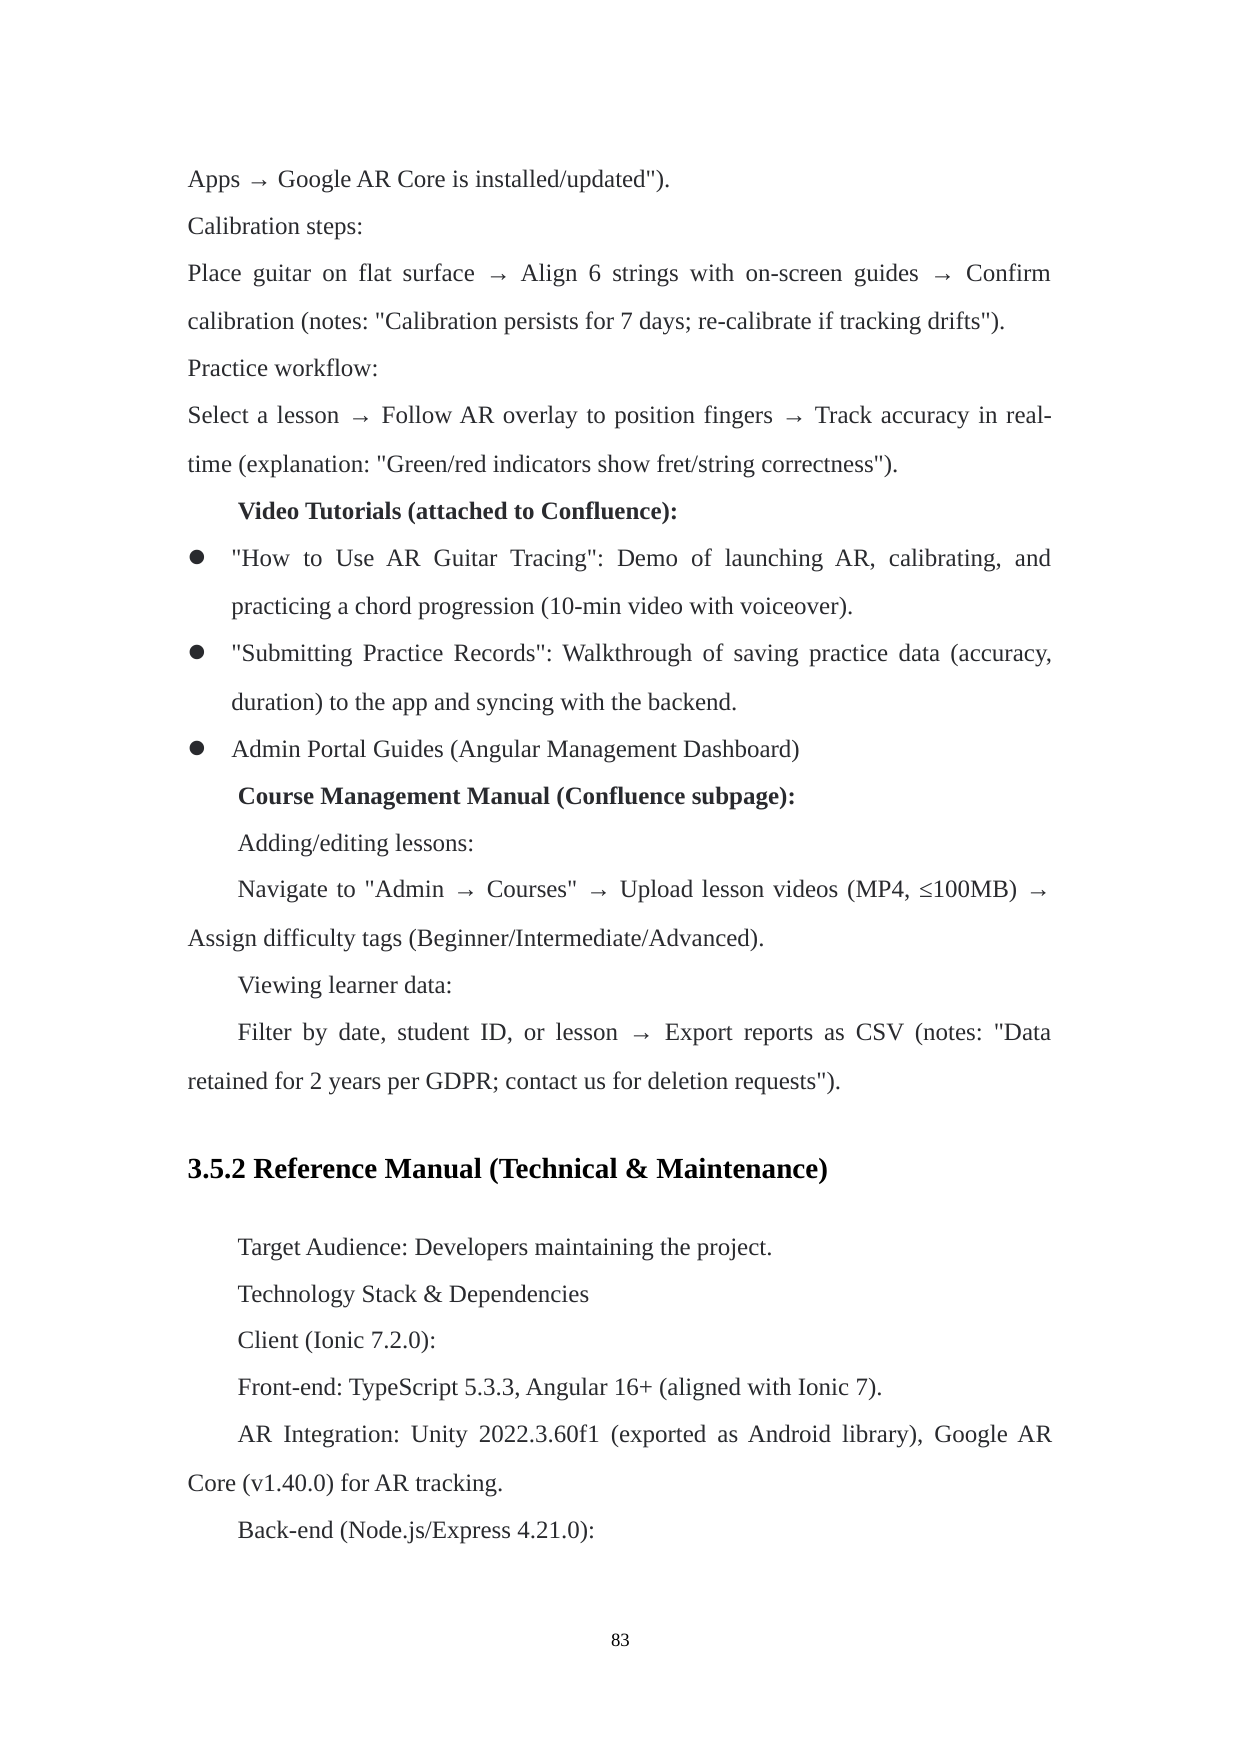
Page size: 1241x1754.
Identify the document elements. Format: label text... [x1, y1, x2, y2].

text Technology Stack & Dependencies [187, 1277, 1053, 1309]
text Navigate to "Admin → Courses" → Upload lesson videos (MP4, ≤100MB) → Assign difficulty tags (Beginner/Intermediate/Advanced). [187, 873, 1053, 954]
text Viewing learner data: [187, 968, 1053, 1001]
text Target Audience: Developers maintaining the project. [187, 1230, 1053, 1262]
text AR Integration: Unity 2022.3.60f1 (exported as Android library), Google AR Core (v1.40.0) for AR tracking. [187, 1417, 1053, 1499]
text Front-end: TypeScript 5.3.3, Angular 16+ (aligned with Ionic 7). [187, 1371, 1053, 1403]
text Course Management Manual (Confluence subpage): [187, 779, 1053, 811]
list "How to Use AR Guitar Tracing": Demo of launching AR, calibrating, and practicing a chord progression (10-min video with voiceover). [187, 541, 1053, 622]
text Practice workflow: [187, 351, 1053, 384]
text Client (Ionic 7.2.0): [187, 1324, 1053, 1356]
text Filter by date, student ID, or lesson → Export reports as CSV (notes: "Data retained for 2 years per GDPR; contact us for deletion requests"). [187, 1015, 1053, 1096]
text Video Tutorials (attached to Confluence): [187, 494, 1053, 526]
text Calibration steps: [187, 209, 1053, 241]
text Select a lesson → Follow AR overlay to position fingers → Track accuracy in real-time (explanation: "Green/red indicators show fret/string correctness"). [187, 398, 1053, 479]
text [187, 162, 1053, 194]
text Place guitar on flat surface → Align 6 strings with on-screen guides → Confirm calibration (notes: "Calibration persists for 7 days; re-calibrate if tracking drifts"). [187, 256, 1053, 337]
text Back-end (Node.js/Express 4.21.0): [187, 1513, 1053, 1546]
list Admin Portal Guides (Angular Management Dashboard) [187, 732, 1053, 764]
text Adding/editing lessons: [187, 826, 1053, 858]
subtitle 3.5.2 Reference Manual (Technical & Maintenance) [187, 1136, 1053, 1201]
list "Submitting Practice Records": Walkthrough of saving practice data (accuracy, duration) to the app and syncing with the backend. [187, 636, 1053, 718]
